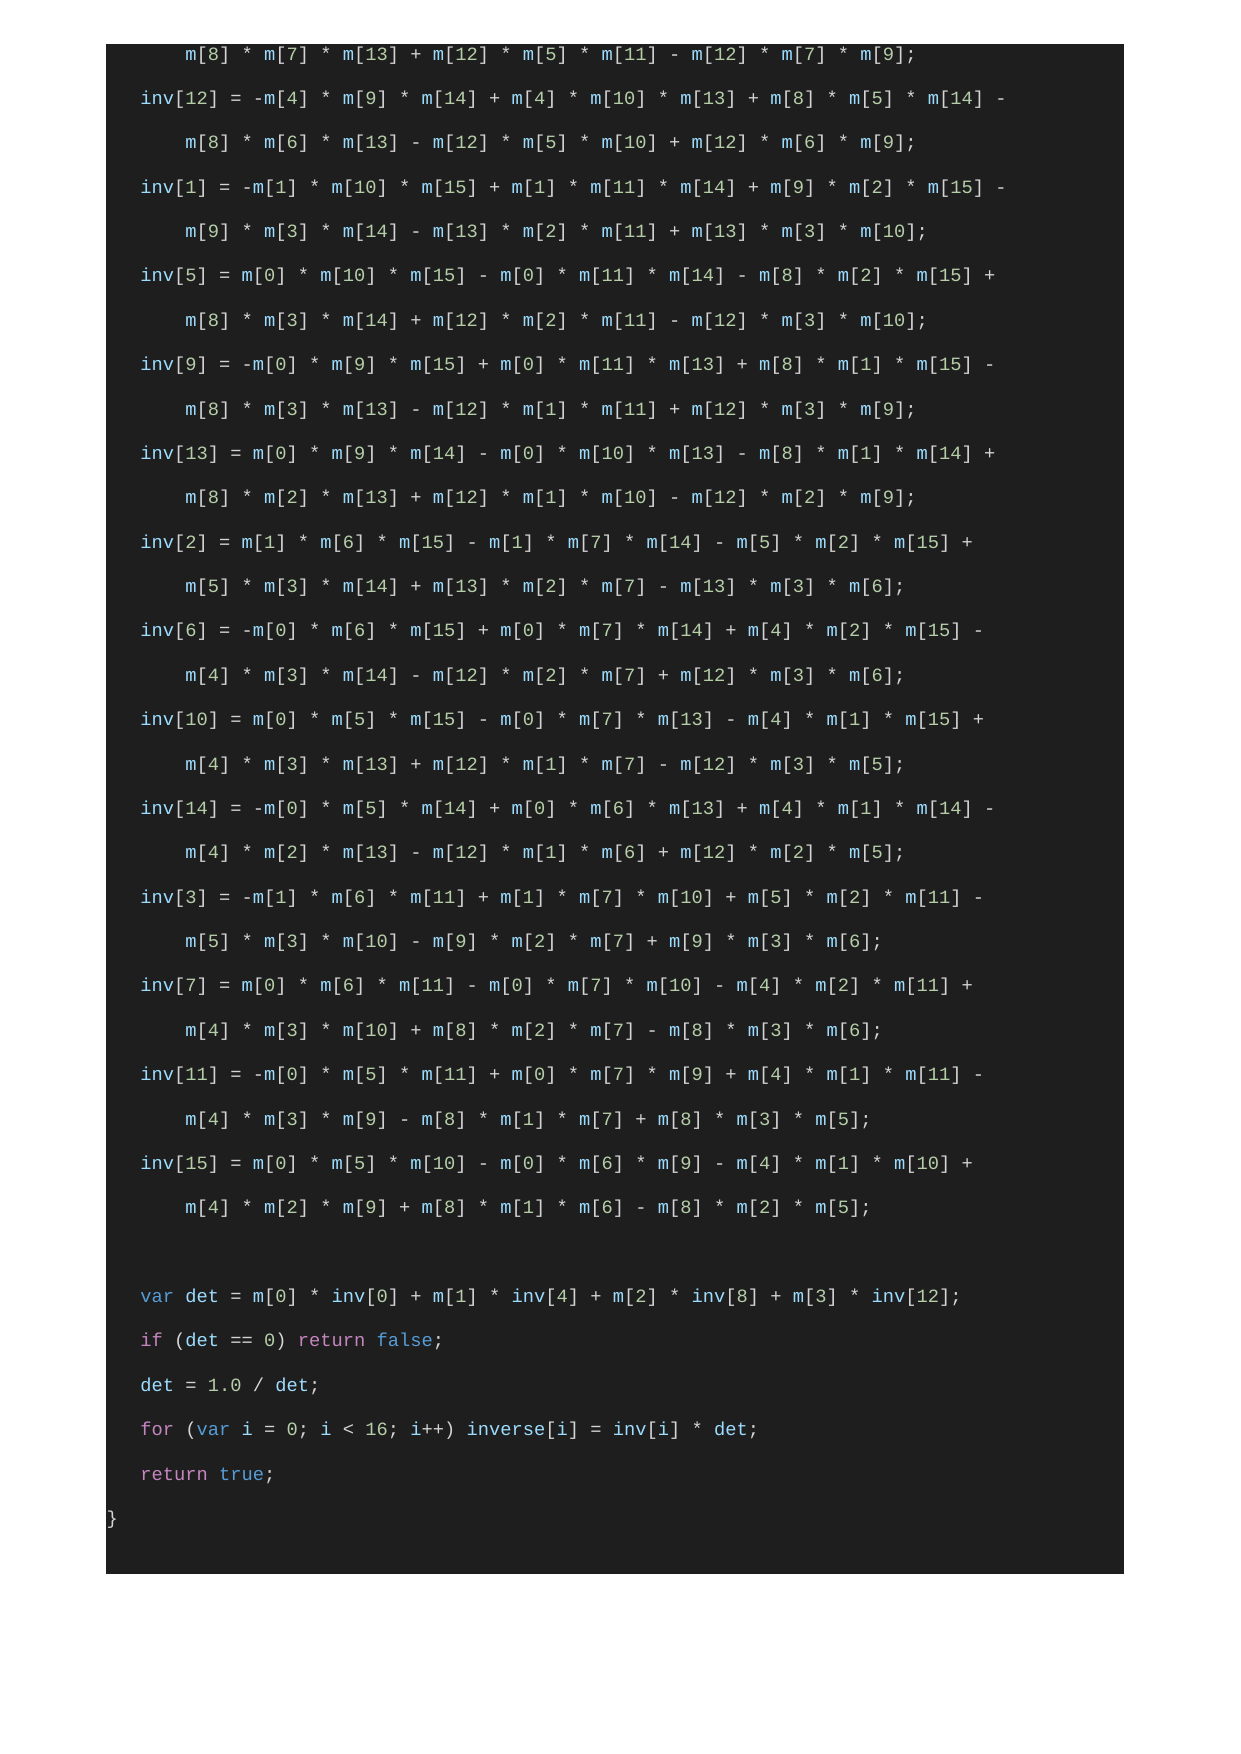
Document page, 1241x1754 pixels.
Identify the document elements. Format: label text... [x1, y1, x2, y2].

text m[4] * m[2] * m[9] + m[8] * m[1] * m[6] - m[8] * m[2] * m[5]; [106, 1198, 1124, 1219]
text m[8] * m[6] * m[13] - m[12] * m[5] * m[10] + m[12] * m[6] * m[9]; [106, 133, 1124, 154]
text m[4] * m[3] * m[14] - m[12] * m[2] * m[7] + m[12] * m[3] * m[6]; [106, 666, 1124, 687]
text m[8] * m[7] * m[13] + m[12] * m[5] * m[11] - m[12] * m[7] * m[9]; [106, 44, 1124, 66]
text m[4] * m[3] * m[13] + m[12] * m[1] * m[7] - m[12] * m[3] * m[5]; [106, 754, 1124, 776]
text inv[13] = m[0] * m[9] * m[14] - m[0] * m[10] * m[13] - m[8] * m[1] * m[14] + [106, 444, 1124, 465]
text inv[15] = m[0] * m[5] * m[10] - m[0] * m[6] * m[9] - m[4] * m[1] * m[10] + [106, 1154, 1124, 1175]
text for (var i = 0; i < 16; i++) inverse[i] = inv[i] * det; [106, 1420, 1124, 1441]
text det = 1.0 / det; [106, 1376, 1124, 1397]
text inv[5] = m[0] * m[10] * m[15] - m[0] * m[11] * m[14] - m[8] * m[2] * m[15] + [106, 266, 1124, 287]
text m[5] * m[3] * m[14] + m[13] * m[2] * m[7] - m[13] * m[3] * m[6]; [106, 577, 1124, 598]
text inv[7] = m[0] * m[6] * m[11] - m[0] * m[7] * m[10] - m[4] * m[2] * m[11] + [106, 976, 1124, 997]
text m[4] * m[2] * m[13] - m[12] * m[1] * m[6] + m[12] * m[2] * m[5]; [106, 843, 1124, 864]
text if (det == 0) return false; [106, 1331, 1124, 1352]
text } [106, 1509, 1124, 1530]
text m[8] * m[2] * m[13] + m[12] * m[1] * m[10] - m[12] * m[2] * m[9]; [106, 488, 1124, 509]
text m[9] * m[3] * m[14] - m[13] * m[2] * m[11] + m[13] * m[3] * m[10]; [106, 222, 1124, 243]
text m[4] * m[3] * m[9] - m[8] * m[1] * m[7] + m[8] * m[3] * m[5]; [106, 1109, 1124, 1131]
text m[8] * m[3] * m[14] + m[12] * m[2] * m[11] - m[12] * m[3] * m[10]; [106, 311, 1124, 332]
text return true; [106, 1464, 1124, 1486]
text m[5] * m[3] * m[10] - m[9] * m[2] * m[7] + m[9] * m[3] * m[6]; [106, 932, 1124, 953]
text m[4] * m[3] * m[10] + m[8] * m[2] * m[7] - m[8] * m[3] * m[6]; [106, 1021, 1124, 1042]
text inv[9] = -m[0] * m[9] * m[15] + m[0] * m[11] * m[13] + m[8] * m[1] * m[15] - [106, 355, 1124, 376]
text inv[14] = -m[0] * m[5] * m[14] + m[0] * m[6] * m[13] + m[4] * m[1] * m[14] - [106, 799, 1124, 820]
text inv[10] = m[0] * m[5] * m[15] - m[0] * m[7] * m[13] - m[4] * m[1] * m[15] + [106, 710, 1124, 731]
text inv[6] = -m[0] * m[6] * m[15] + m[0] * m[7] * m[14] + m[4] * m[2] * m[15] - [106, 621, 1124, 642]
text m[8] * m[3] * m[13] - m[12] * m[1] * m[11] + m[12] * m[3] * m[9]; [106, 399, 1124, 421]
text inv[11] = -m[0] * m[5] * m[11] + m[0] * m[7] * m[9] + m[4] * m[1] * m[11] - [106, 1065, 1124, 1086]
text inv[2] = m[1] * m[6] * m[15] - m[1] * m[7] * m[14] - m[5] * m[2] * m[15] + [106, 532, 1124, 554]
text inv[1] = -m[1] * m[10] * m[15] + m[1] * m[11] * m[14] + m[9] * m[2] * m[15] - [106, 177, 1124, 199]
text inv[3] = -m[1] * m[6] * m[11] + m[1] * m[7] * m[10] + m[5] * m[2] * m[11] - [106, 887, 1124, 909]
text inv[12] = -m[4] * m[9] * m[14] + m[4] * m[10] * m[13] + m[8] * m[5] * m[14] - [106, 89, 1124, 110]
text var det = m[0] * inv[0] + m[1] * inv[4] + m[2] * inv[8] + m[3] * inv[12]; [106, 1287, 1124, 1308]
